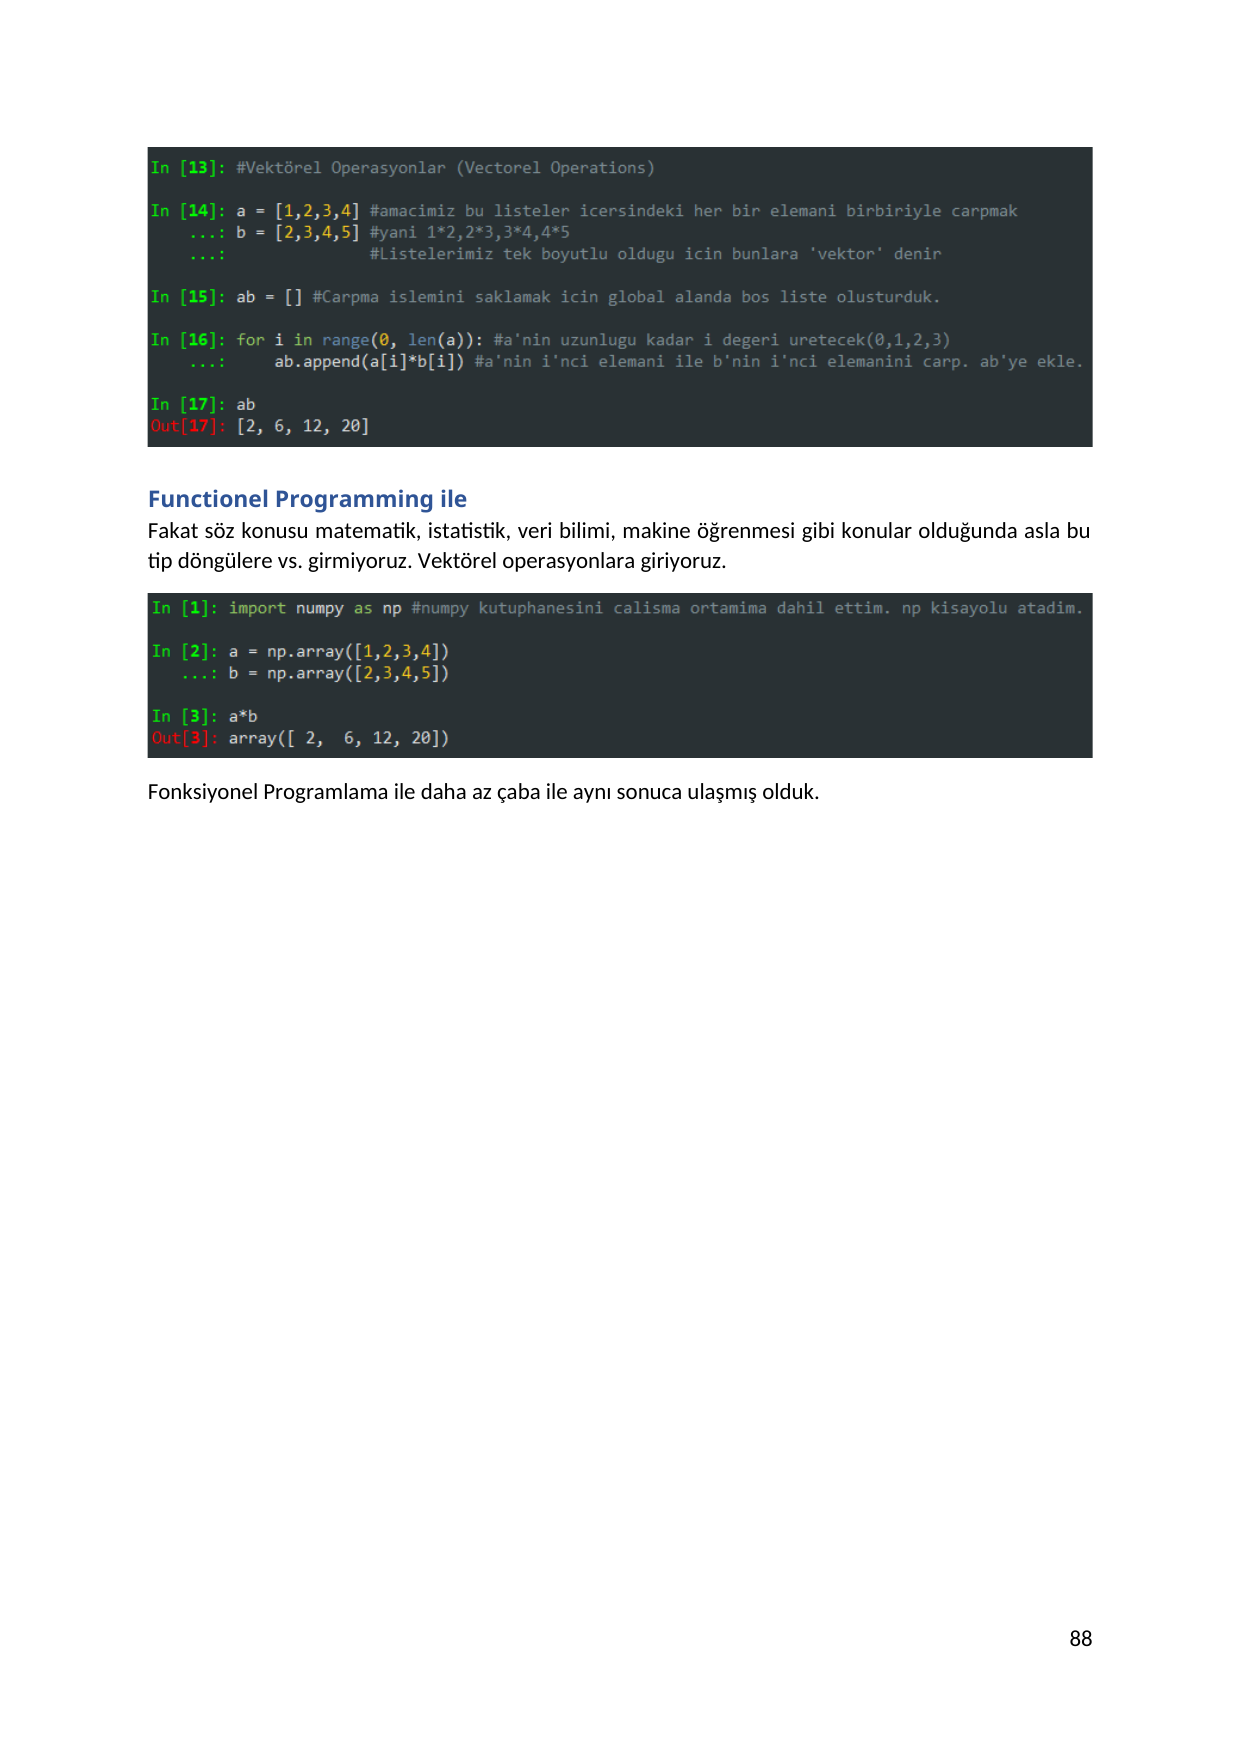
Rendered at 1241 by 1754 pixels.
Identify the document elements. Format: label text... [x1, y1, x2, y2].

text Fonksiyonel Programlama ile daha az çaba ile aynı sonuca ulaşmış olduk. [148, 777, 1092, 805]
text Fakat söz konusu matematik, istatistik, veri bilimi, makine öğrenmesi gibi konular olduğunda asla bu tip döngülere vs. girmiyoruz. Vektörel operasyonlara giriyoruz. [148, 516, 1092, 574]
picture [147, 147, 1093, 447]
subtitle Functionel Programming ile [148, 447, 1092, 514]
picture [147, 593, 1093, 758]
